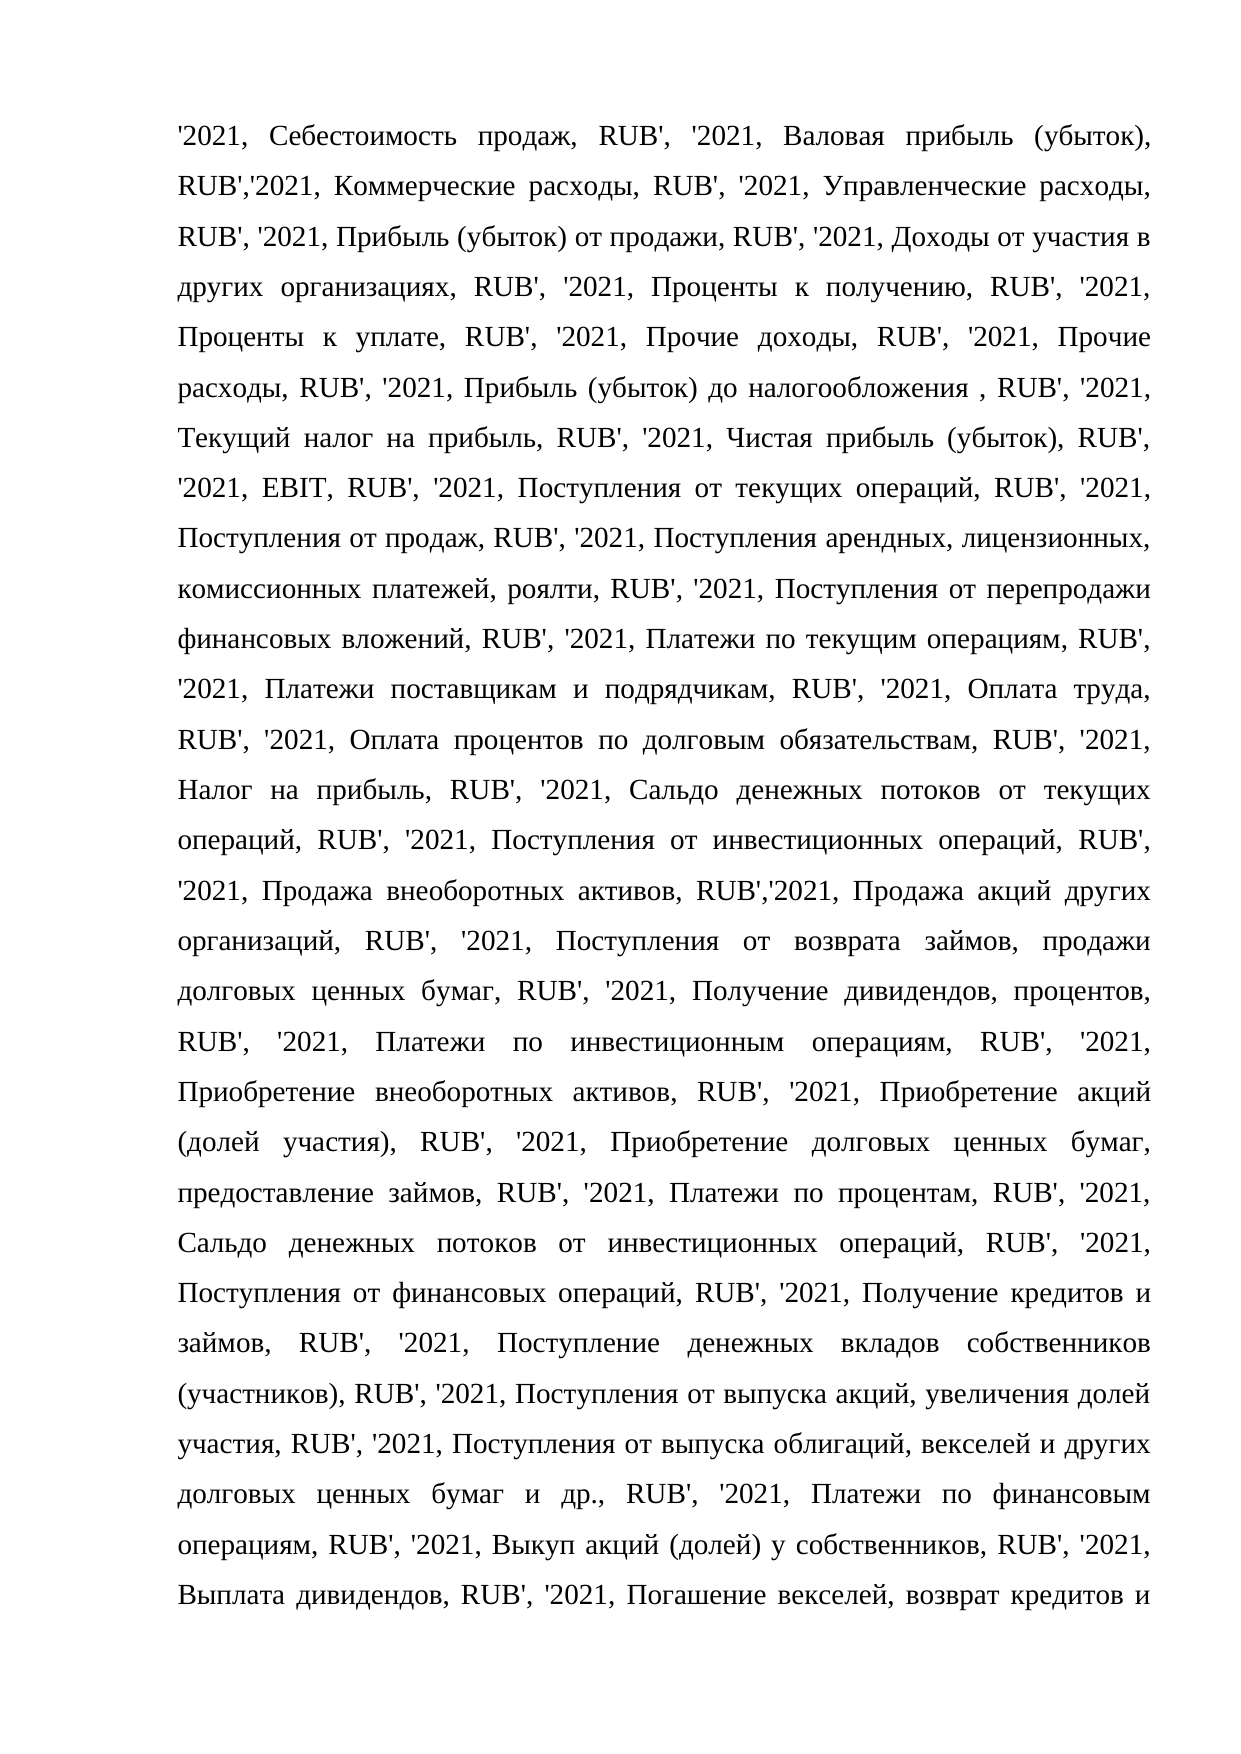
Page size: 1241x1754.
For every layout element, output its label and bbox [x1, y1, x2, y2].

text [177, 118, 1152, 1611]
